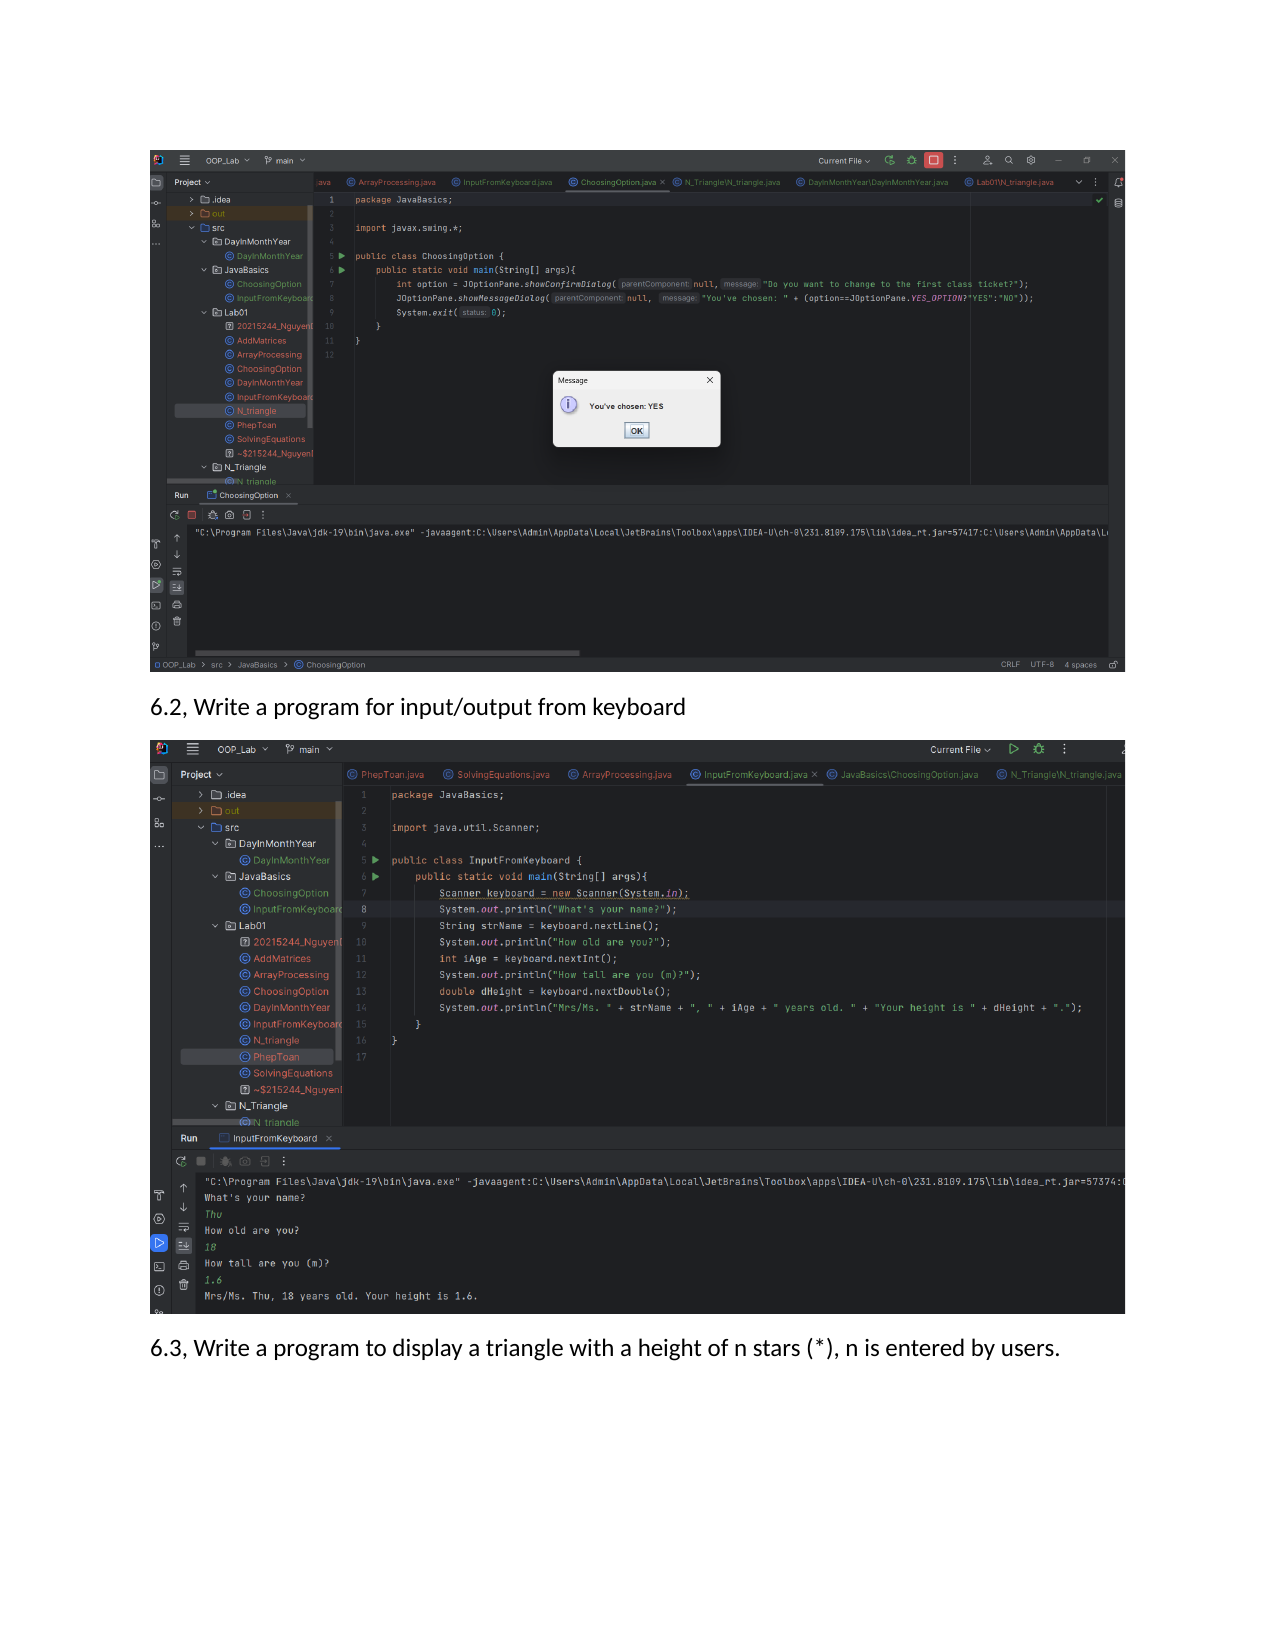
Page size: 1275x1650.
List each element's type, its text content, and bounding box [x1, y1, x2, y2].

picture [150, 150, 1125, 672]
picture [150, 740, 1125, 1314]
text 6.3, Write a program to display a triangle with a height of n stars (*), n is entered by users. [150, 1332, 1125, 1363]
text 6.2, Write a program for input/output from keyboard [150, 691, 1125, 721]
